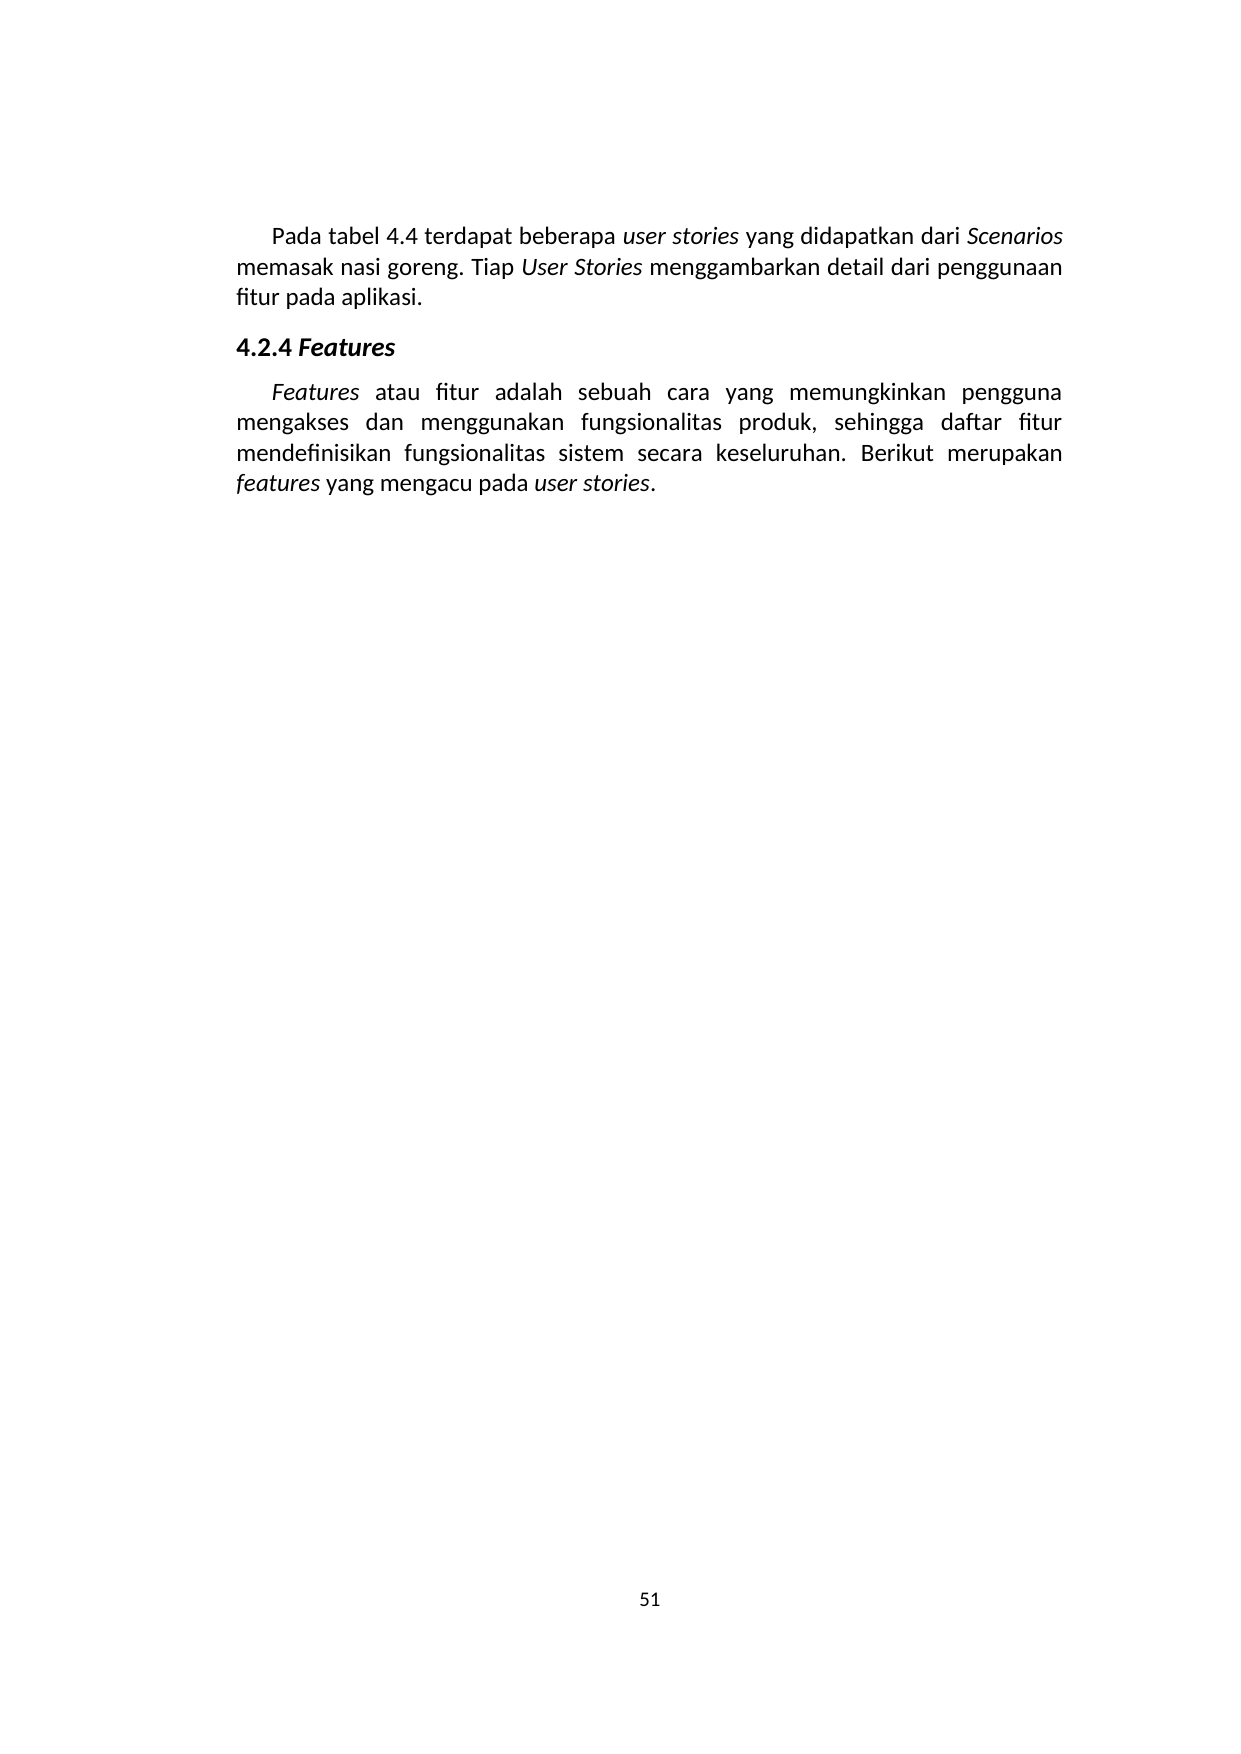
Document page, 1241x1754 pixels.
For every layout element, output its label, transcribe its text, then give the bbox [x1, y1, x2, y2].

text Features atau fitur adalah sebuah cara yang memungkinkan pengguna mengakses dan menggunakan fungsionalitas produk, sehingga daftar fitur mendefinisikan fungsionalitas sistem secara keseluruhan. Berikut merupakan features yang mengacu pada user stories. [236, 376, 1063, 498]
text Pada tabel 4.4 terdapat beberapa user stories yang didapatkan dari Scenarios memasak nasi goreng. Tiap User Stories menggambarkan detail dari penggunaan fitur pada aplikasi. [236, 220, 1063, 312]
subtitle Features [236, 331, 1063, 363]
